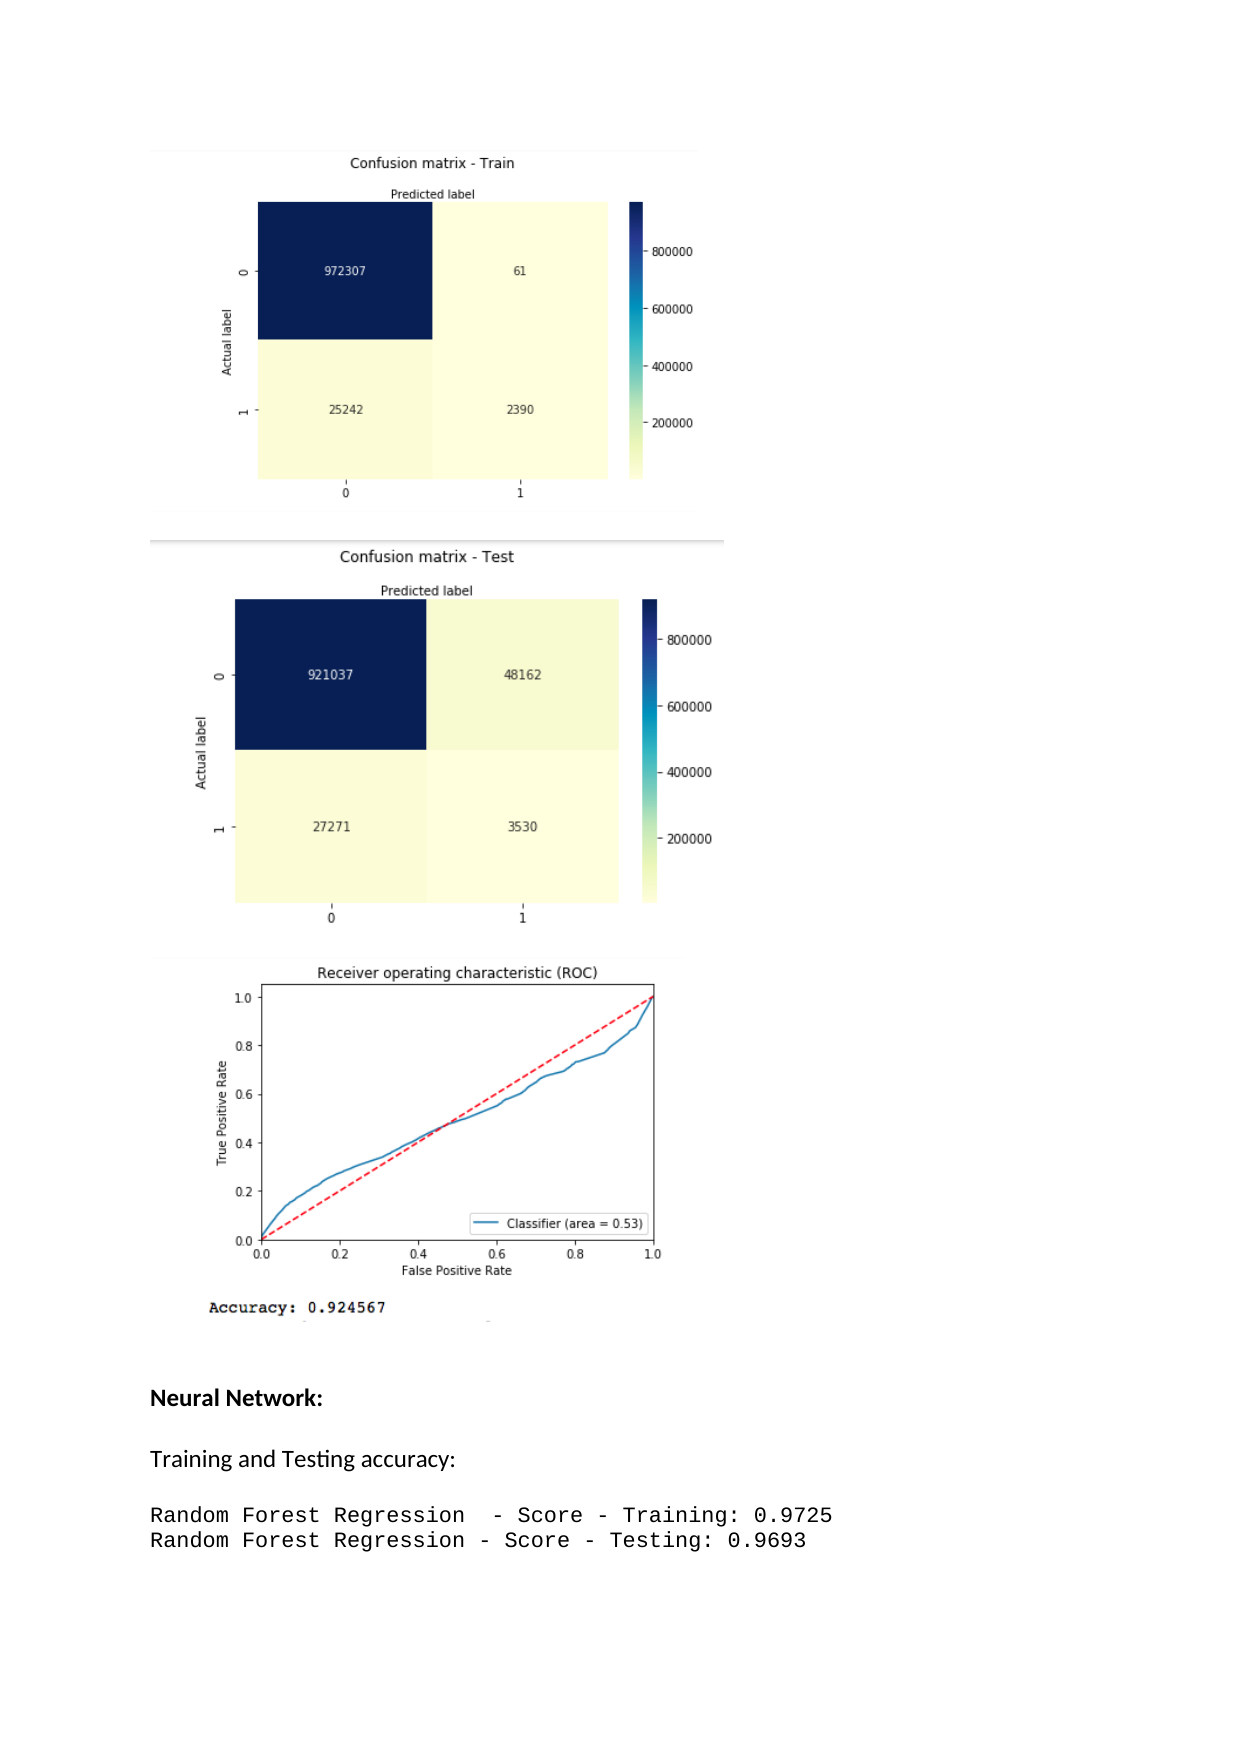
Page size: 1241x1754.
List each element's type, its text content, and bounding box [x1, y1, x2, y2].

text Random Forest Regression - Score - Training: 0.9725 [150, 1504, 1090, 1529]
text Random Forest Regression - Score - Testing: 0.9693 [150, 1529, 1090, 1554]
text Training and Testing accuracy: [150, 1443, 1090, 1474]
picture [150, 540, 724, 929]
picture [150, 957, 685, 1322]
text Neural Network: [150, 1382, 1090, 1413]
picture [150, 150, 698, 512]
